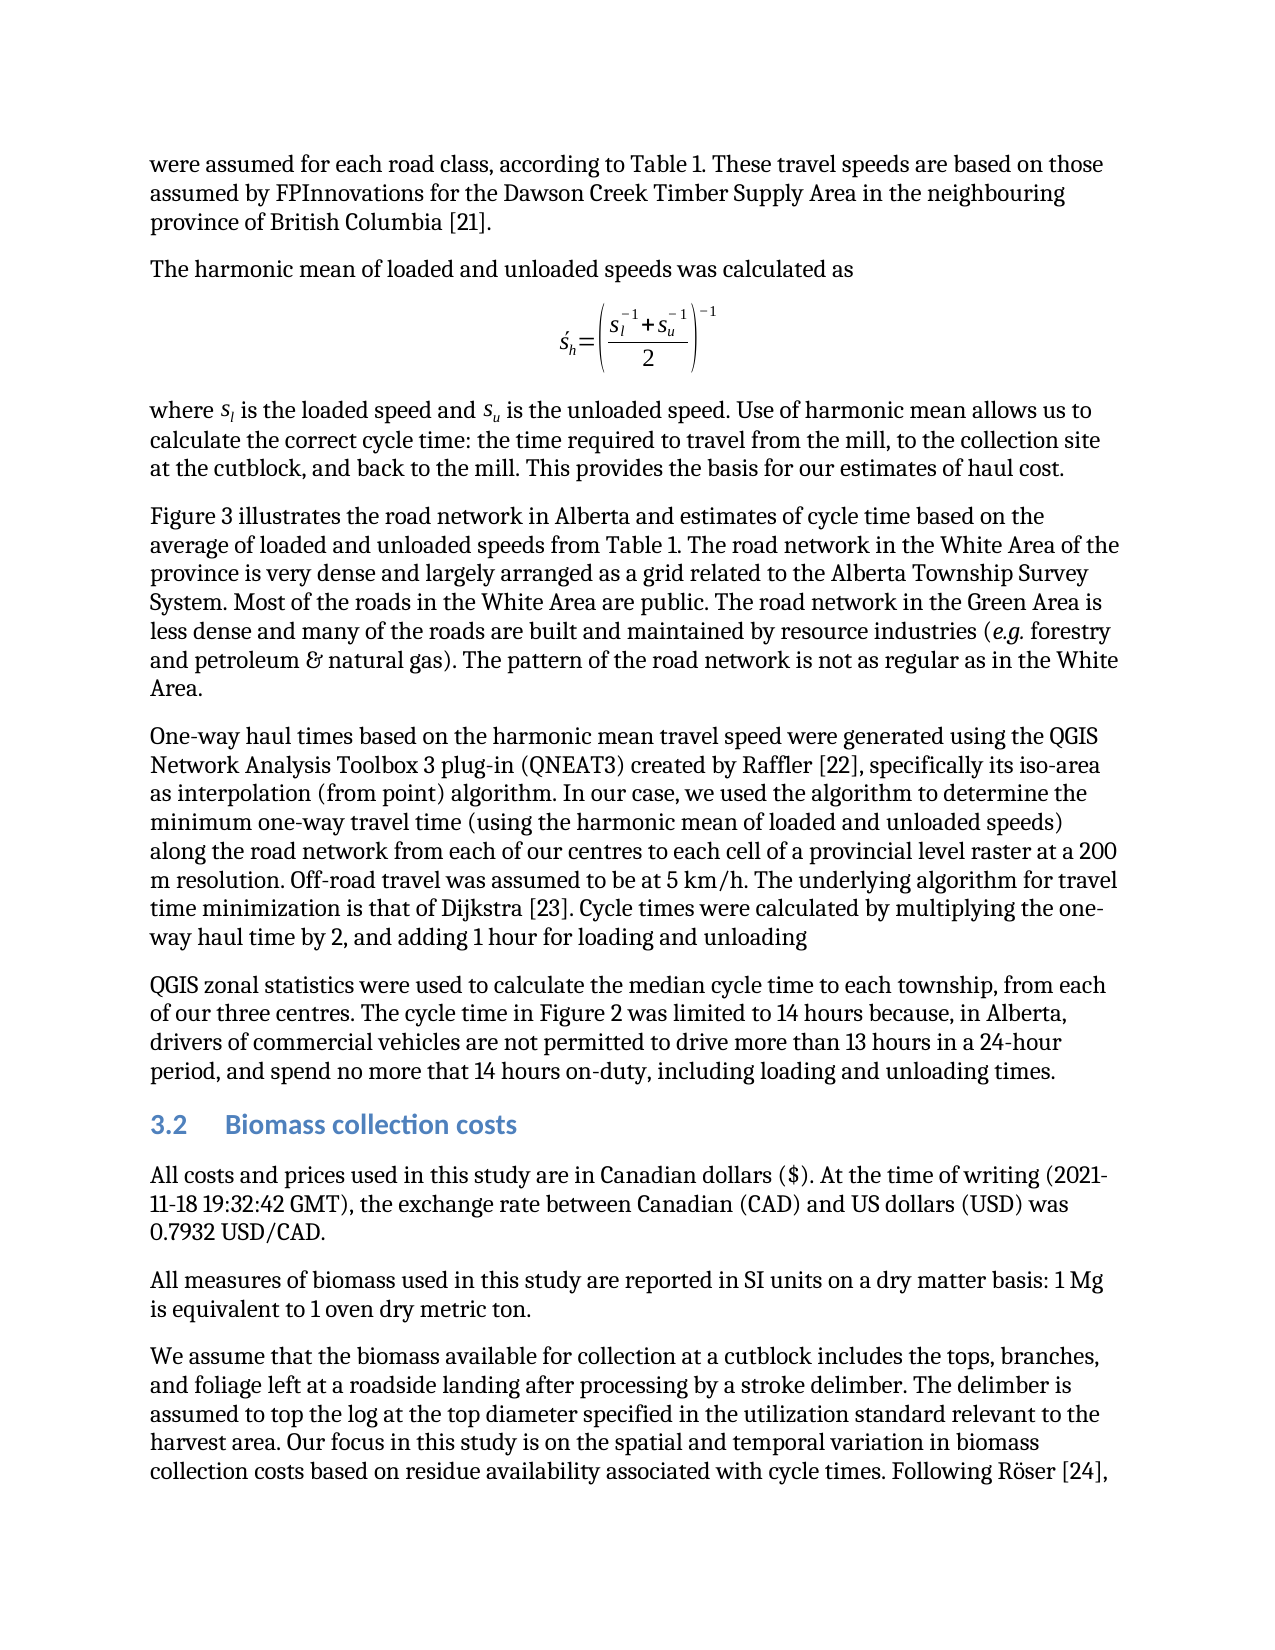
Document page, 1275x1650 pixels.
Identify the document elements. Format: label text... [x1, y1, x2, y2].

text Figure 3 illustrates the road network in Alberta and estimates of cycle time based on the average of loaded and unloaded speeds from Table 1. The road network in the White Area of the province is very dense and largely arranged as a grid related to the Alberta Township Survey System. Most of the roads in the White Area are public. The road network in the Green Area is less dense and many of the roads are built and maintained by resource industries (e.g. forestry and petroleum & natural gas). The pattern of the road network is not as regular as in the White Area. [150, 502, 1125, 703]
text where is the loaded speed and is the unloaded speed. Use of harmonic mean allows us to calculate the correct cycle time: the time required to travel from the mill, to the collection site at the cutblock, and back to the mill. This provides the basis for our estimates of haul cost. [150, 394, 1125, 483]
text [150, 150, 1125, 236]
text All costs and prices used in this study are in Canadian dollars ($). At the time of writing (2021-11-18 19:32:42 GMT), the exchange rate between Canadian (CAD) and US dollars (USD) was 0.7932 USD/CAD. [150, 1161, 1125, 1247]
subtitle 3.2 Biomass collection costs [150, 1106, 1125, 1142]
text QGIS zonal statistics were used to calculate the median cycle time to each township, from each of our three centres. The cycle time in Figure 2 was limited to 14 hours because, in Alberta, drivers of commercial vehicles are not permitted to drive more than 13 hours in a 24-hour period, and spend no more that 14 hours on-duty, including loading and unloading times. [150, 971, 1125, 1086]
text All measures of biomass used in this study are reported in SI units on a dry matter basis: 1 Mg is equivalent to 1 oven dry metric ton. [150, 1266, 1125, 1323]
text One-way haul times based on the harmonic mean travel speed were generated using the QGIS Network Analysis Toolbox 3 plug-in (QNEAT3) created by Raffler [22], specifically its iso-area as interpolation (from point) algorithm. In our case, we used the algorithm to determine the minimum one-way travel time (using the harmonic mean of loaded and unloaded speeds) along the road network from each of our centres to each cell of a provincial level raster at a 200 m resolution. Off-road travel was assumed to be at 5 km/h. The underlying algorithm for travel time minimization is that of Dijkstra [23]. Cycle times were calculated by multiplying the one-way haul time by 2, and adding 1 hour for loading and unloading [150, 722, 1125, 952]
text The harmonic mean of loaded and unloaded speeds was calculated as [150, 255, 1125, 284]
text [150, 1342, 1125, 1486]
